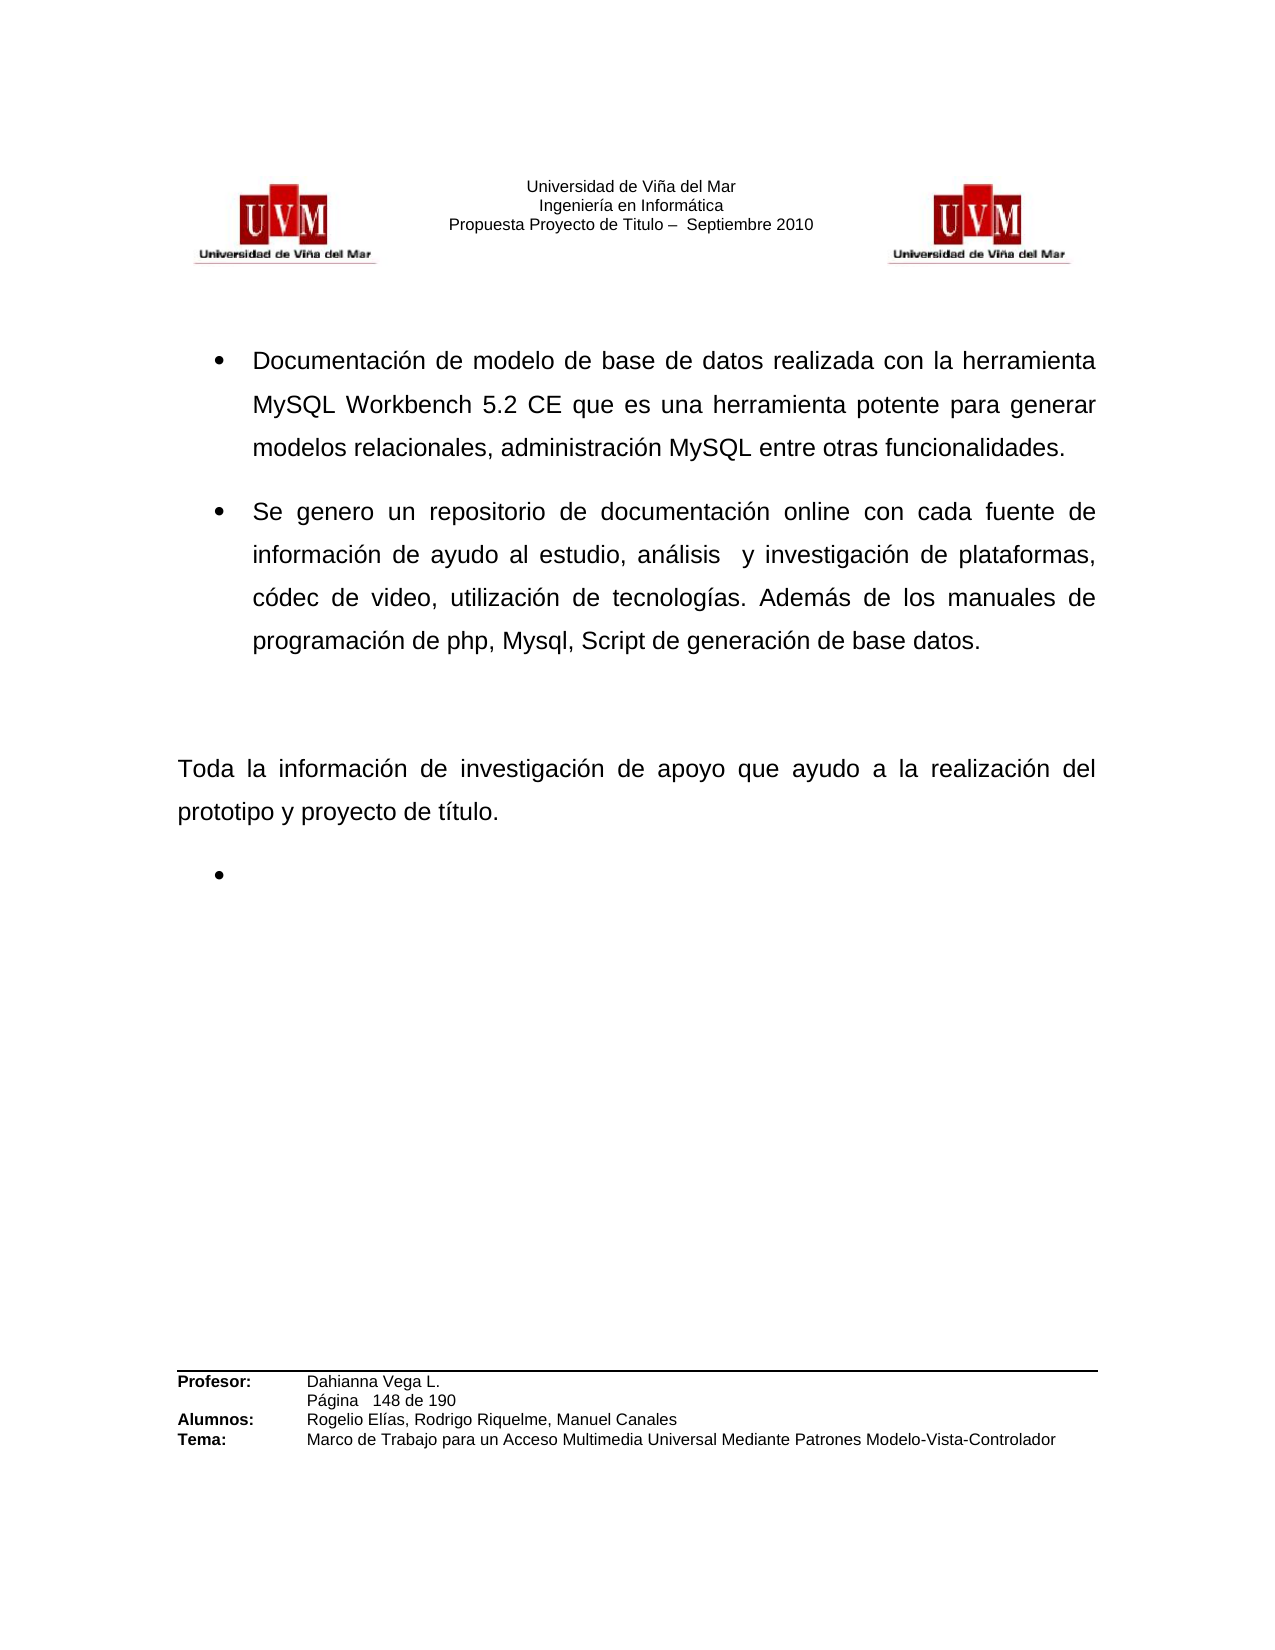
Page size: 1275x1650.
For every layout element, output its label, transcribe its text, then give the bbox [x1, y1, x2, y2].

list Se genero un repositorio de documentación online con cada fuente de información de ayudo al estudio, análisis y investigación de plataformas, códec de video, utilización de tecnologías. Además de los manuales de programación de php, Mysql, Script de generación de base datos. [215, 497, 1098, 655]
picture [177, 176, 390, 267]
list Documentación de modelo de base de datos realizada con la herramienta MySQL Workbench 5.2 CE que es una herramienta potente para generar modelos relacionales, administración MySQL entre otras funcionalidades. [215, 346, 1098, 461]
text Toda la información de investigación de apoyo que ayudo a la realización del prototipo y proyecto de título. [177, 754, 1098, 826]
picture [871, 176, 1084, 267]
